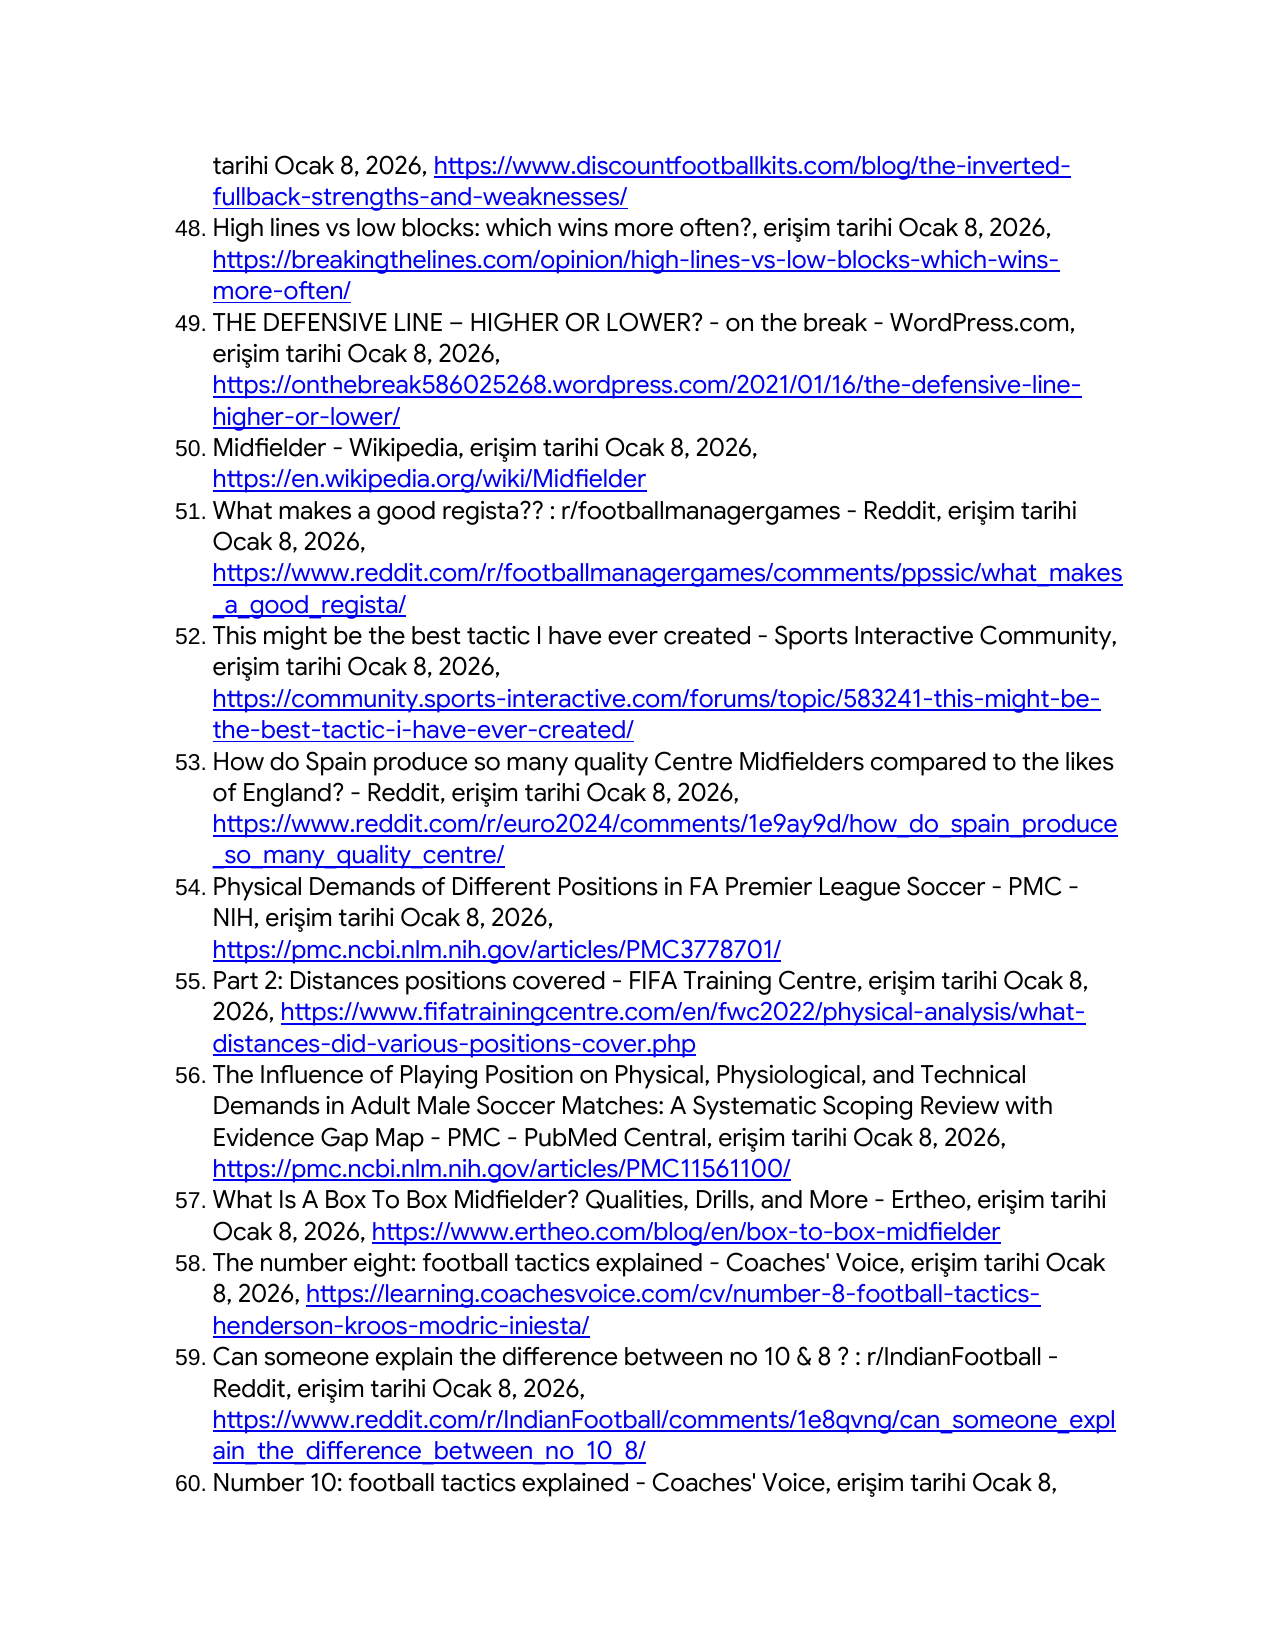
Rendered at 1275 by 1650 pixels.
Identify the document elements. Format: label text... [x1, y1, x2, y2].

list High lines vs low blocks: which wins more often?, erişim tarihi Ocak 8, 2026, https://breakingthelines.com/opinion/high-lines-vs-low-blocks-which-wins-more-often/ [175, 213, 1125, 307]
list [175, 1467, 1125, 1498]
list What makes a good regista?? : r/footballmanagergames - Reddit, erişim tarihi Ocak 8, 2026, https://www.reddit.com/r/footballmanagergames/comments/ppssic/what_makes_a_good_regista/ [175, 495, 1125, 620]
list Part 2: Distances positions covered - FIFA Training Centre, erişim tarihi Ocak 8, 2026, https://www.fifatrainingcentre.com/en/fwc2022/physical-analysis/what-distances-did-various-positions-cover.php [175, 965, 1125, 1059]
list The number eight: football tactics explained - Coaches' Voice, erişim tarihi Ocak 8, 2026, https://learning.coachesvoice.com/cv/number-8-football-tactics-henderson-kroos-modric-iniesta/ [175, 1247, 1125, 1341]
list Midfielder - Wikipedia, erişim tarihi Ocak 8, 2026, https://en.wikipedia.org/wiki/Midfielder [175, 432, 1125, 495]
list This might be the best tactic I have ever created - Sports Interactive Community, erişim tarihi Ocak 8, 2026, https://community.sports-interactive.com/forums/topic/583241-this-might-be-the-best-tactic-i-have-ever-created/ [175, 620, 1125, 746]
list Physical Demands of Different Positions in FA Premier League Soccer - PMC - NIH, erişim tarihi Ocak 8, 2026, https://pmc.ncbi.nlm.nih.gov/articles/PMC3778701/ [175, 871, 1125, 965]
list How do Spain produce so many quality Centre Midfielders compared to the likes of England? - Reddit, erişim tarihi Ocak 8, 2026, https://www.reddit.com/r/euro2024/comments/1e9ay9d/how_do_spain_produce_so_many_quality_centre/ [175, 746, 1125, 871]
list What Is A Box To Box Midfielder? Qualities, Drills, and More - Ertheo, erişim tarihi Ocak 8, 2026, https://www.ertheo.com/blog/en/box-to-box-midfielder [175, 1185, 1125, 1247]
list Can someone explain the difference between no 10 & 8 ? : r/IndianFootball - Reddit, erişim tarihi Ocak 8, 2026, https://www.reddit.com/r/IndianFootball/comments/1e8qvng/can_someone_explain_the_difference_between_no_10_8/ [175, 1341, 1125, 1467]
list THE DEFENSIVE LINE – HIGHER OR LOWER? - on the break - WordPress.com, erişim tarihi Ocak 8, 2026, https://onthebreak586025268.wordpress.com/2021/01/16/the-defensive-line-higher-or-lower/ [175, 307, 1125, 432]
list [175, 150, 1125, 213]
list The Influence of Playing Position on Physical, Physiological, and Technical Demands in Adult Male Soccer Matches: A Systematic Scoping Review with Evidence Gap Map - PMC - PubMed Central, erişim tarihi Ocak 8, 2026, https://pmc.ncbi.nlm.nih.gov/articles/PMC11561100/ [175, 1059, 1125, 1185]
